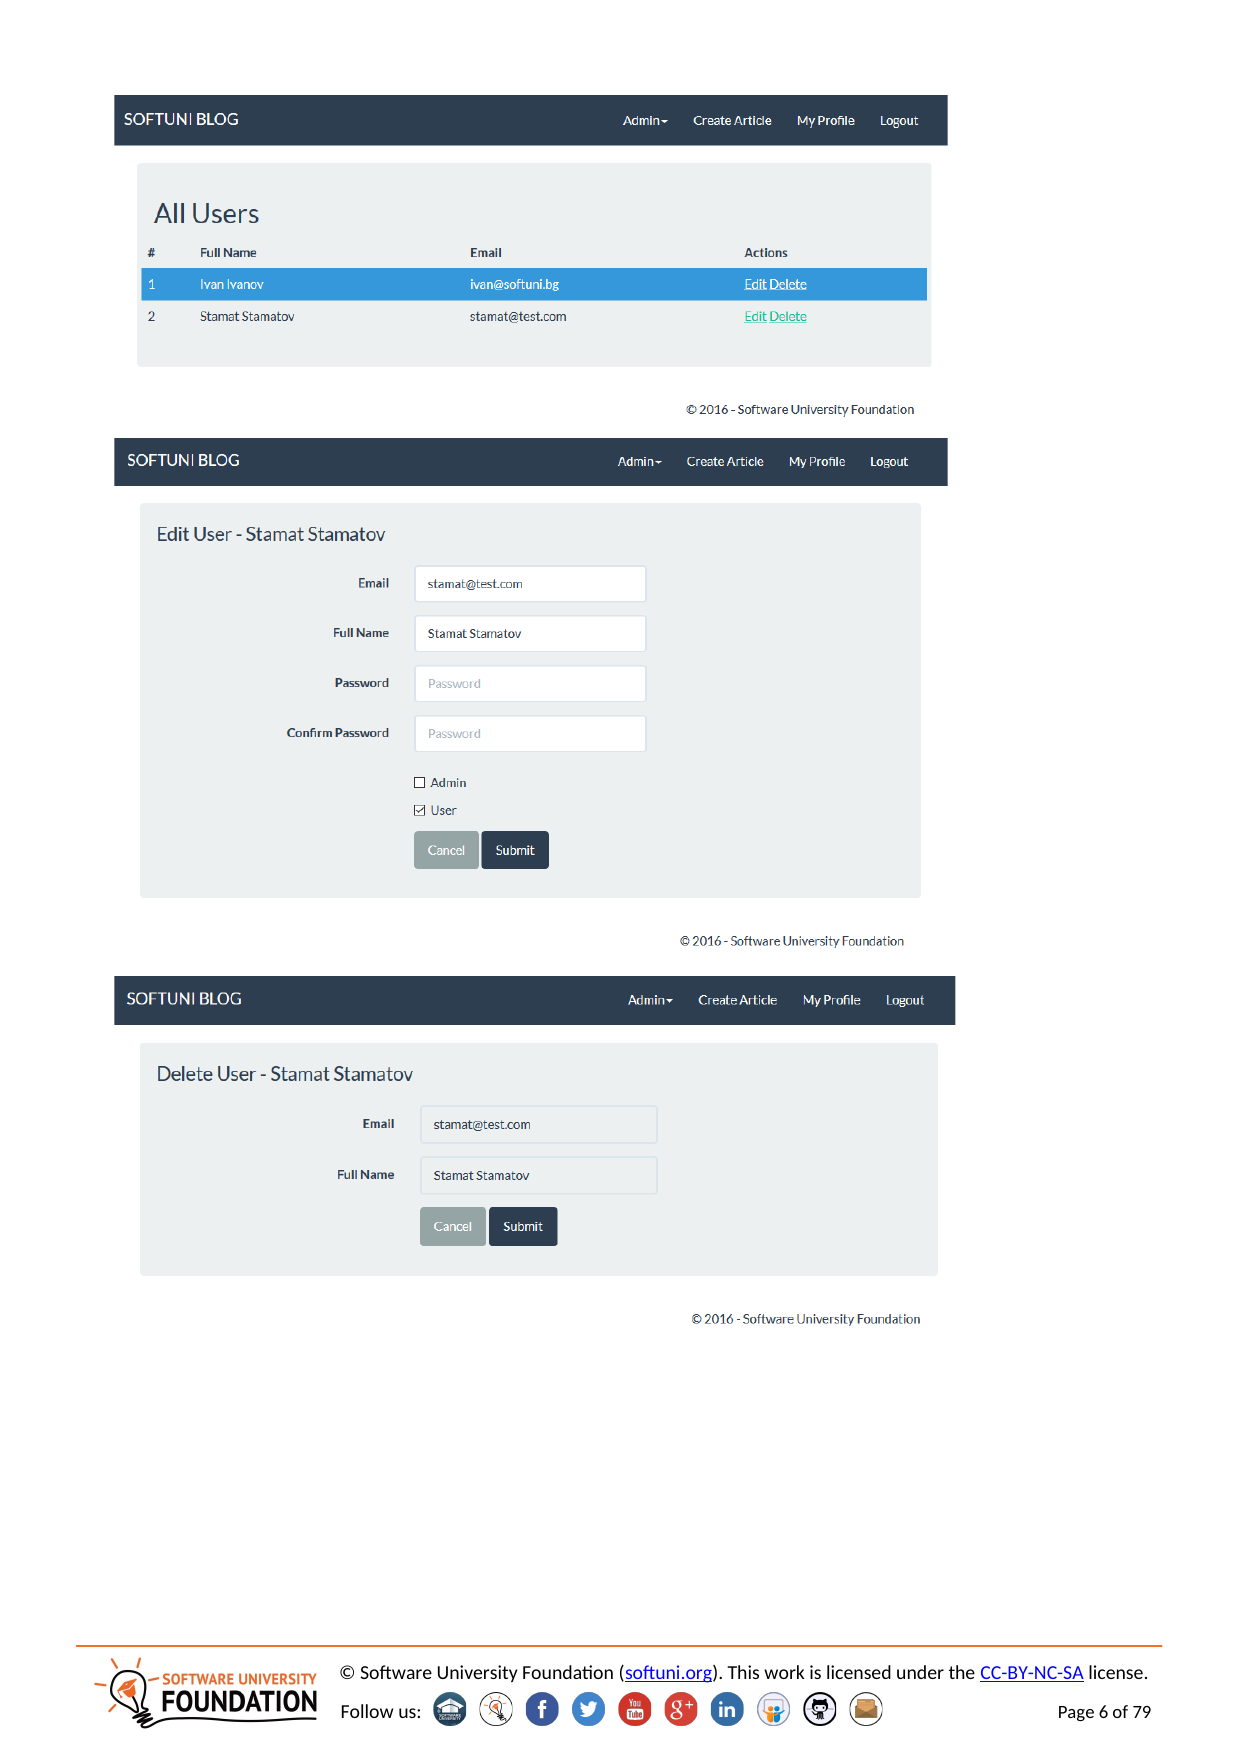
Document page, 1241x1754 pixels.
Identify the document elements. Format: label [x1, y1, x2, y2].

picture [803, 1692, 837, 1726]
picture [93, 1656, 317, 1729]
picture [114, 976, 956, 1329]
picture [114, 438, 948, 960]
picture [710, 1692, 744, 1726]
picture [572, 1692, 605, 1726]
picture [849, 1692, 883, 1726]
picture [525, 1692, 559, 1726]
picture [757, 1692, 790, 1726]
picture [433, 1692, 467, 1726]
picture [479, 1692, 513, 1726]
picture [114, 95, 948, 423]
picture [618, 1692, 652, 1726]
picture [664, 1692, 698, 1726]
